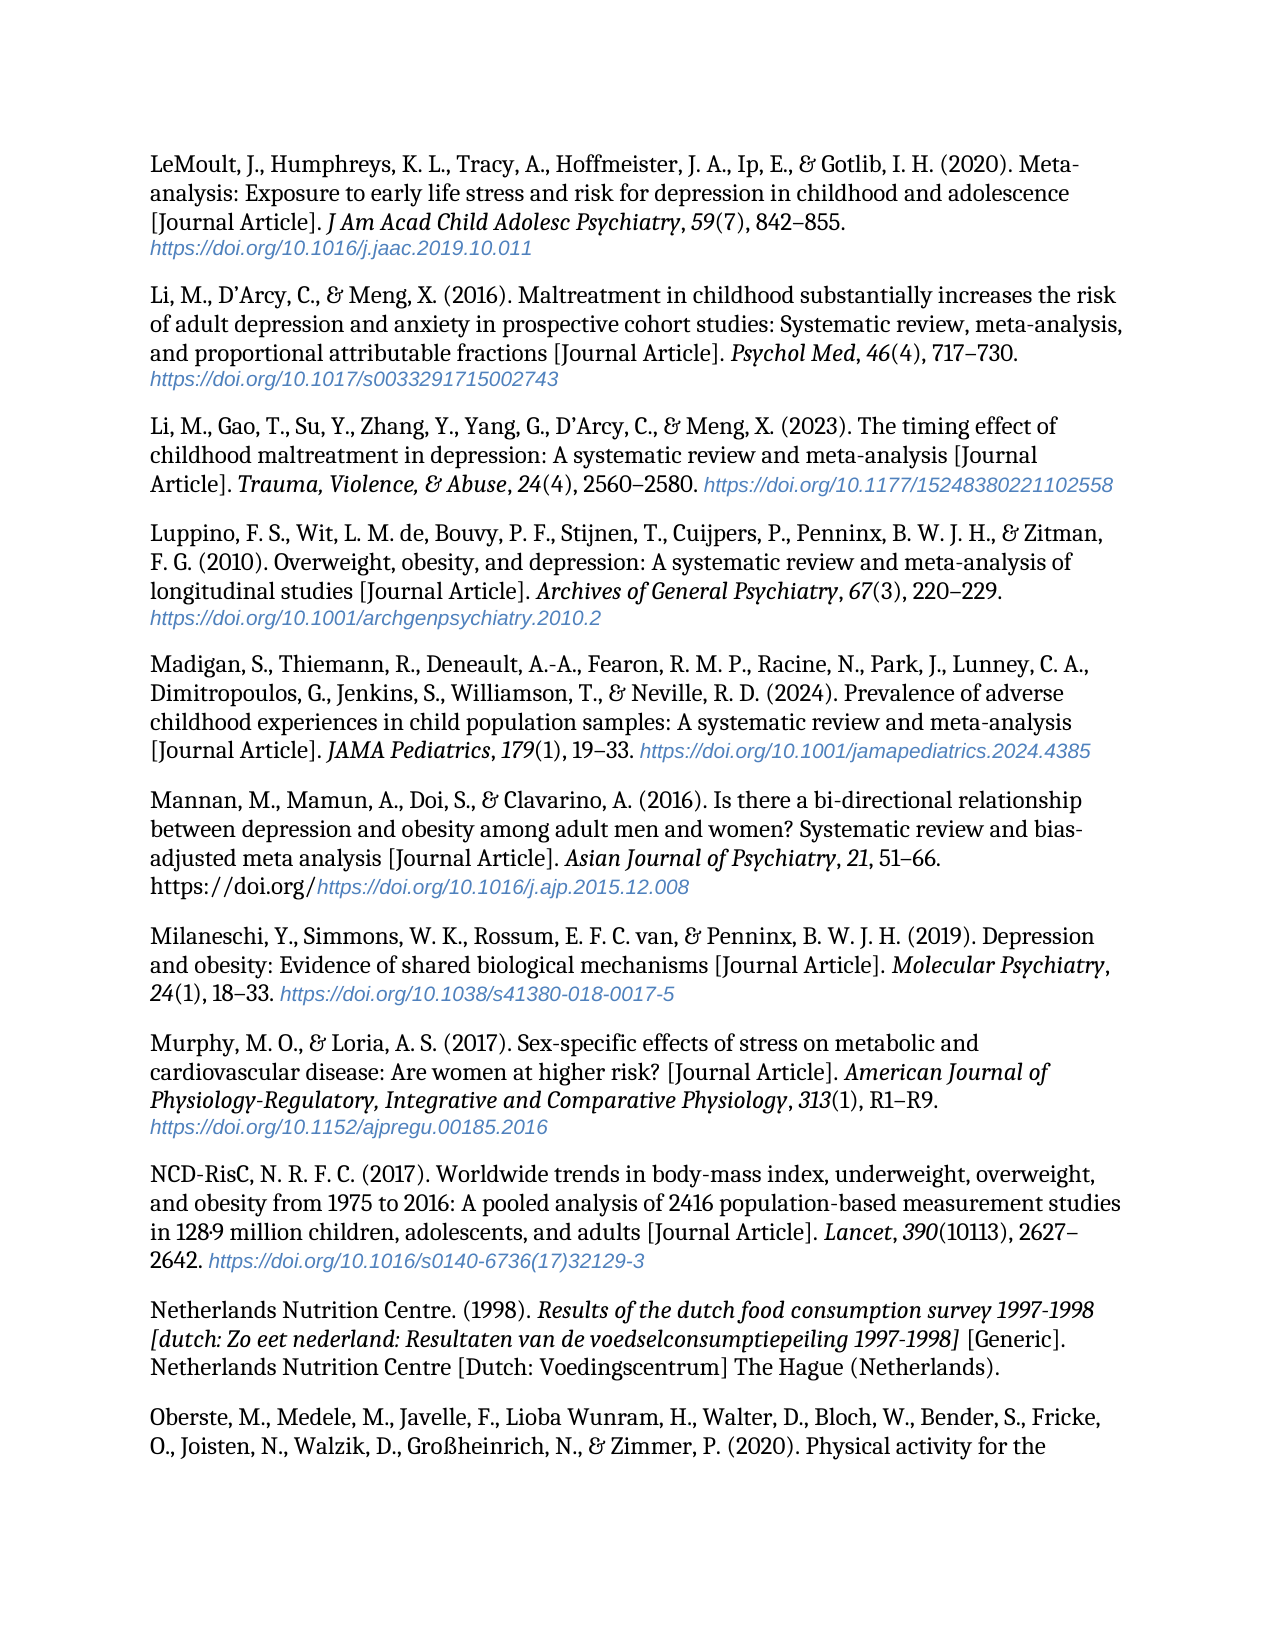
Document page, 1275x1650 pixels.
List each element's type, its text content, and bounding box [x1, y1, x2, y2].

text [150, 1403, 1125, 1460]
text NCD-RisC, N. R. F. C. (2017). Worldwide trends in body-mass index, underweight, overweight, and obesity from 1975 to 2016: A pooled analysis of 2416 population-based measurement studies in 128·9 million children, adolescents, and adults [Journal Article]. Lancet, 390(10113), 2627–2642. https://doi.org/10.1016/s0140-6736(17)32129-3 [150, 1160, 1125, 1275]
text Murphy, M. O., & Loria, A. S. (2017). Sex-specific effects of stress on metabolic and cardiovascular disease: Are women at higher risk? [Journal Article]. American Journal of Physiology-Regulatory, Integrative and Comparative Physiology, 313(1), R1–R9. https://doi.org/10.1152/ajpregu.00185.2016 [150, 1029, 1125, 1139]
text Luppino, F. S., Wit, L. M. de, Bouvy, P. F., Stijnen, T., Cuijpers, P., Penninx, B. W. J. H., & Zitman, F. G. (2010). Overweight, obesity, and depression: A systematic review and meta-analysis of longitudinal studies [Journal Article]. Archives of General Psychiatry, 67(3), 220–229. https://doi.org/10.1001/archgenpsychiatry.2010.2 [150, 519, 1125, 629]
text Li, M., D’Arcy, C., & Meng, X. (2016). Maltreatment in childhood substantially increases the risk of adult depression and anxiety in prospective cohort studies: Systematic review, meta-analysis, and proportional attributable fractions [Journal Article]. Psychol Med, 46(4), 717–730. https://doi.org/10.1017/s0033291715002743 [150, 281, 1125, 391]
text Mannan, M., Mamun, A., Doi, S., & Clavarino, A. (2016). Is there a bi-directional relationship between depression and obesity among adult men and women? Systematic review and bias-adjusted meta analysis [Journal Article]. Asian Journal of Psychiatry, 21, 51–66. https://doi.org/https://doi.org/10.1016/j.ajp.2015.12.008 [150, 786, 1125, 901]
text Madigan, S., Thiemann, R., Deneault, A.-A., Fearon, R. M. P., Racine, N., Park, J., Lunney, C. A., Dimitropoulos, G., Jenkins, S., Williamson, T., & Neville, R. D. (2024). Prevalence of adverse childhood experiences in child population samples: A systematic review and meta-analysis [Journal Article]. JAMA Pediatrics, 179(1), 19–33. https://doi.org/10.1001/jamapediatrics.2024.4385 [150, 650, 1125, 765]
text LeMoult, J., Humphreys, K. L., Tracy, A., Hoffmeister, J. A., Ip, E., & Gotlib, I. H. (2020). Meta-analysis: Exposure to early life stress and risk for depression in childhood and adolescence [Journal Article]. J Am Acad Child Adolesc Psychiatry, 59(7), 842–855. https://doi.org/10.1016/j.jaac.2019.10.011 [150, 150, 1125, 260]
text Milaneschi, Y., Simmons, W. K., Rossum, E. F. C. van, & Penninx, B. W. J. H. (2019). Depression and obesity: Evidence of shared biological mechanisms [Journal Article]. Molecular Psychiatry, 24(1), 18–33. https://doi.org/10.1038/s41380-018-0017-5 [150, 922, 1125, 1008]
text Li, M., Gao, T., Su, Y., Zhang, Y., Yang, G., D’Arcy, C., & Meng, X. (2023). The timing effect of childhood maltreatment in depression: A systematic review and meta-analysis [Journal Article]. Trauma, Violence, & Abuse, 24(4), 2560–2580. https://doi.org/10.1177/15248380221102558 [150, 412, 1125, 498]
text Netherlands Nutrition Centre. (1998). Results of the dutch food consumption survey 1997-1998 [dutch: Zo eet nederland: Resultaten van de voedselconsumptiepeiling 1997-1998] [Generic]. Netherlands Nutrition Centre [Dutch: Voedingscentrum] The Hague (Netherlands). [150, 1296, 1125, 1382]
